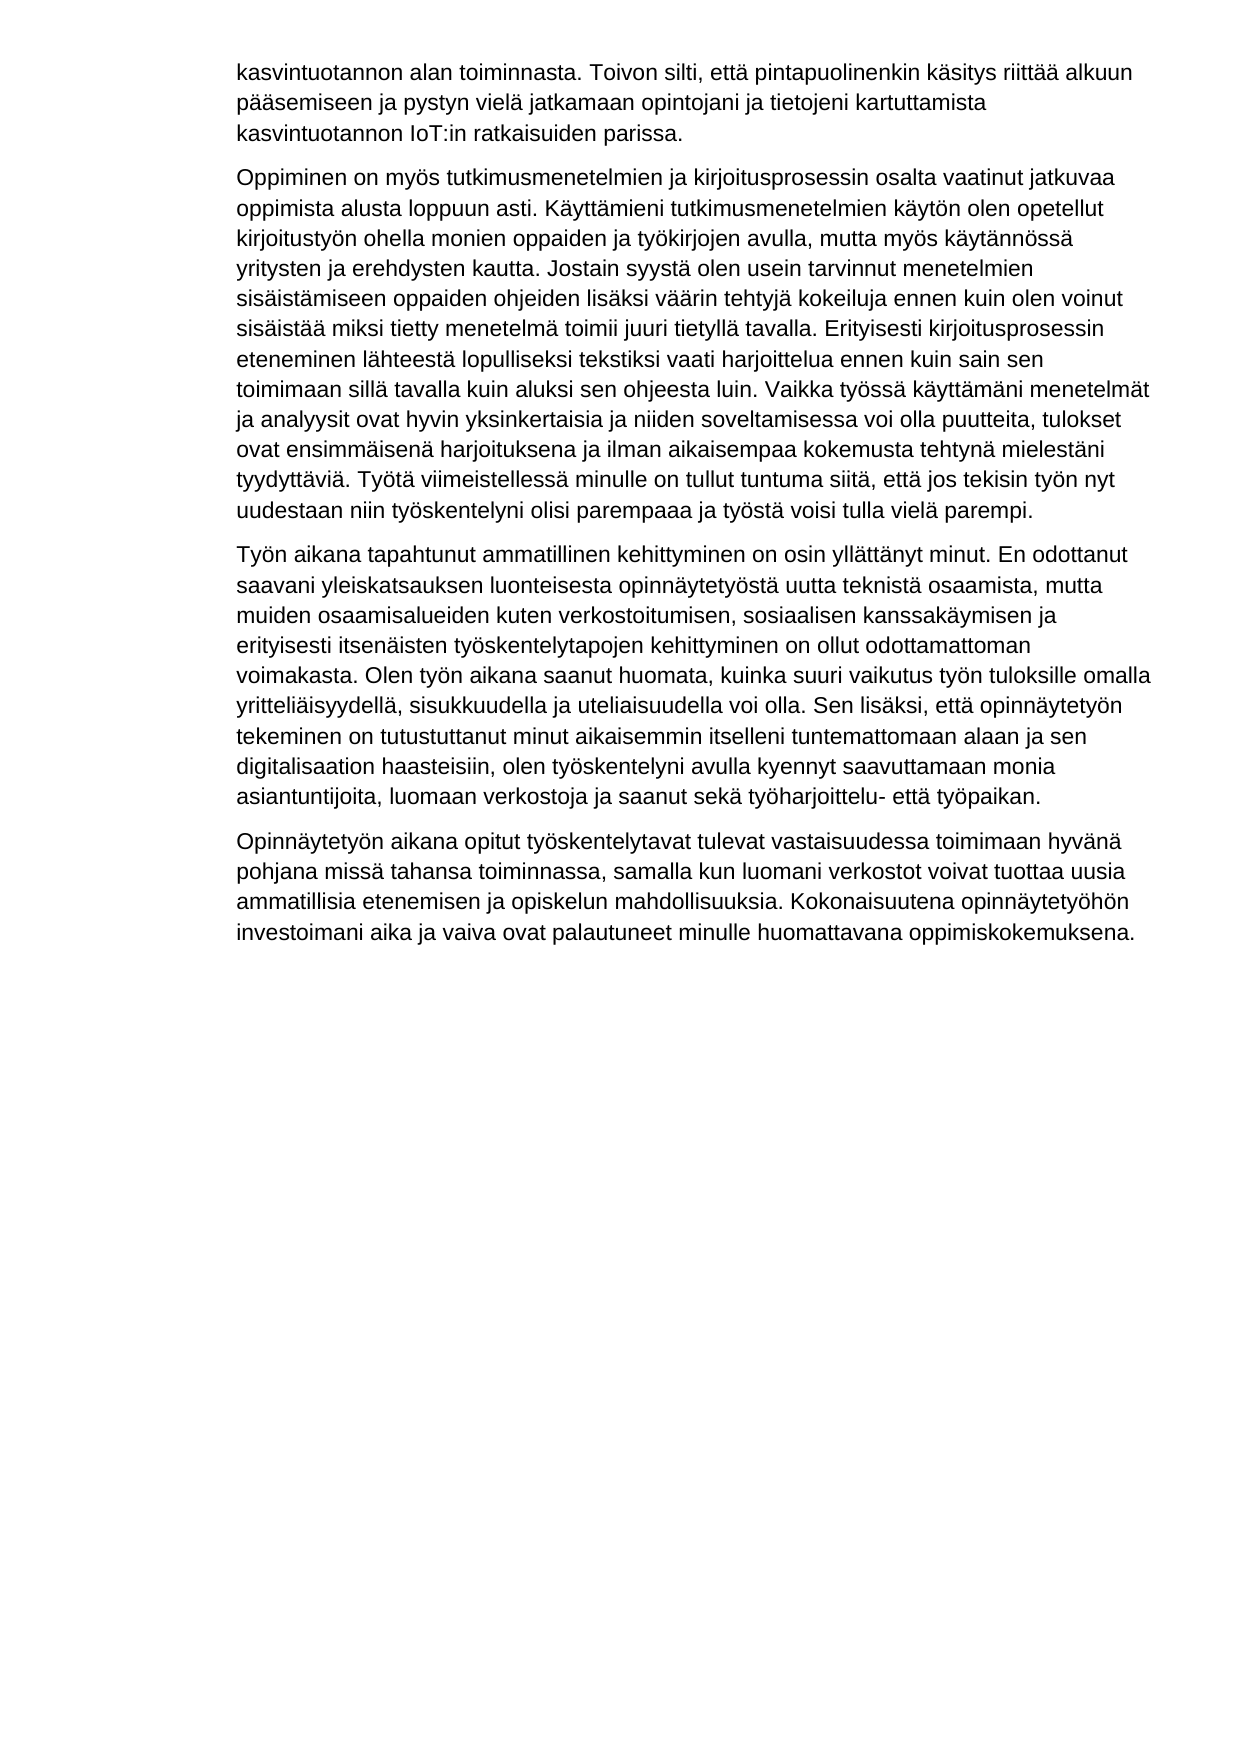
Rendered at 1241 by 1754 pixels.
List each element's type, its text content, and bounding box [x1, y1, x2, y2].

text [236, 59, 1152, 146]
text Oppiminen on myös tutkimusmenetelmien ja kirjoitusprosessin osalta vaatinut jatkuvaa oppimista alusta loppuun asti. Käyttämieni tutkimusmenetelmien käytön olen opetellut kirjoitustyön ohella monien oppaiden ja työkirjojen avulla, mutta myös käytännössä yritysten ja erehdysten kautta. Jostain syystä olen usein tarvinnut menetelmien sisäistämiseen oppaiden ohjeiden lisäksi väärin tehtyjä kokeiluja ennen kuin olen voinut sisäistää miksi tietty menetelmä toimii juuri tietyllä tavalla. Erityisesti kirjoitusprosessin eteneminen lähteestä lopulliseksi tekstiksi vaati harjoittelua ennen kuin sain sen toimimaan sillä tavalla kuin aluksi sen ohjeesta luin. Vaikka työssä käyttämäni menetelmät ja analyysit ovat hyvin yksinkertaisia ja niiden soveltamisessa voi olla puutteita, tulokset ovat ensimmäisenä harjoituksena ja ilman aikaisempaa kokemusta tehtynä mielestäni tyydyttäviä. Työtä viimeistellessä minulle on tullut tuntuma siitä, että jos tekisin työn nyt uudestaan niin työskentelyni olisi parempaaa ja työstä voisi tulla vielä parempi. [236, 164, 1152, 523]
text Työn aikana tapahtunut ammatillinen kehittyminen on osin yllättänyt minut. En odottanut saavani yleiskatsauksen luonteisesta opinnäytetyöstä uutta teknistä osaamista, mutta muiden osaamisalueiden kuten verkostoitumisen, sosiaalisen kanssakäymisen ja erityisesti itsenäisten työskentelytapojen kehittyminen on ollut odottamattoman voimakasta. Olen työn aikana saanut huomata, kuinka suuri vaikutus työn tuloksille omalla yritteliäisyydellä, sisukkuudella ja uteliaisuudella voi olla. Sen lisäksi, että opinnäytetyön tekeminen on tutustuttanut minut aikaisemmin itselleni tuntemattomaan alaan ja sen digitalisaation haasteisiin, olen työskentelyni avulla kyennyt saavuttamaan monia asiantuntijoita, luomaan verkostoja ja saanut sekä työharjoittelu- että työpaikan. [236, 541, 1152, 809]
text Opinnäytetyön aikana opitut työskentelytavat tulevat vastaisuudessa toimimaan hyvänä pohjana missä tahansa toiminnassa, samalla kun luomani verkostot voivat tuottaa uusia ammatillisia etenemisen ja opiskelun mahdollisuuksia. Kokonaisuutena opinnäytetyöhön investoimani aika ja vaiva ovat palautuneet minulle huomattavana oppimiskokemuksena. [236, 828, 1152, 945]
